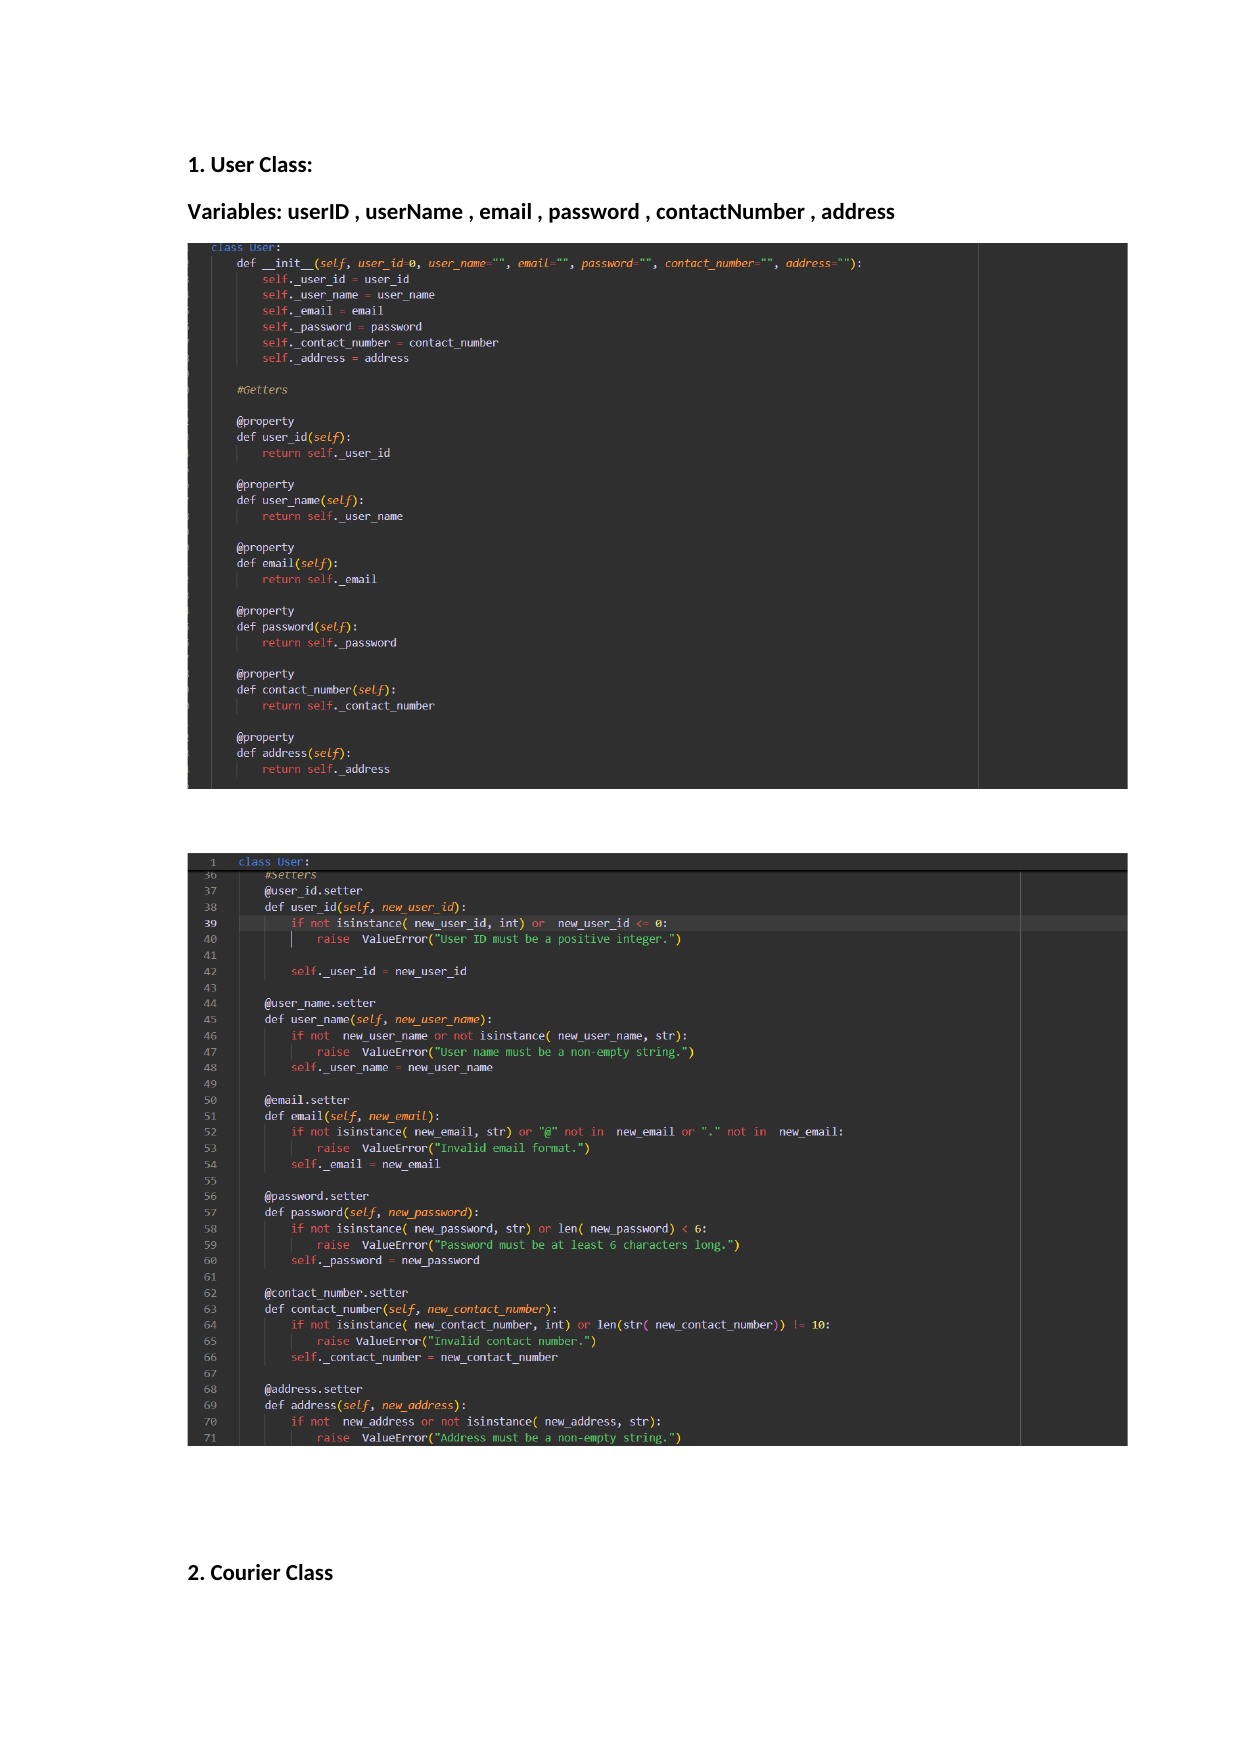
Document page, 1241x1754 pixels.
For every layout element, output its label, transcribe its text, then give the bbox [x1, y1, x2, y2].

text 1. User Class: [187, 150, 1090, 178]
text 2. Courier Class [187, 1558, 1090, 1587]
picture [187, 243, 1128, 789]
text Variables: userID , userName , email , password , contactNumber , address [187, 197, 1090, 225]
picture [187, 853, 1128, 1446]
